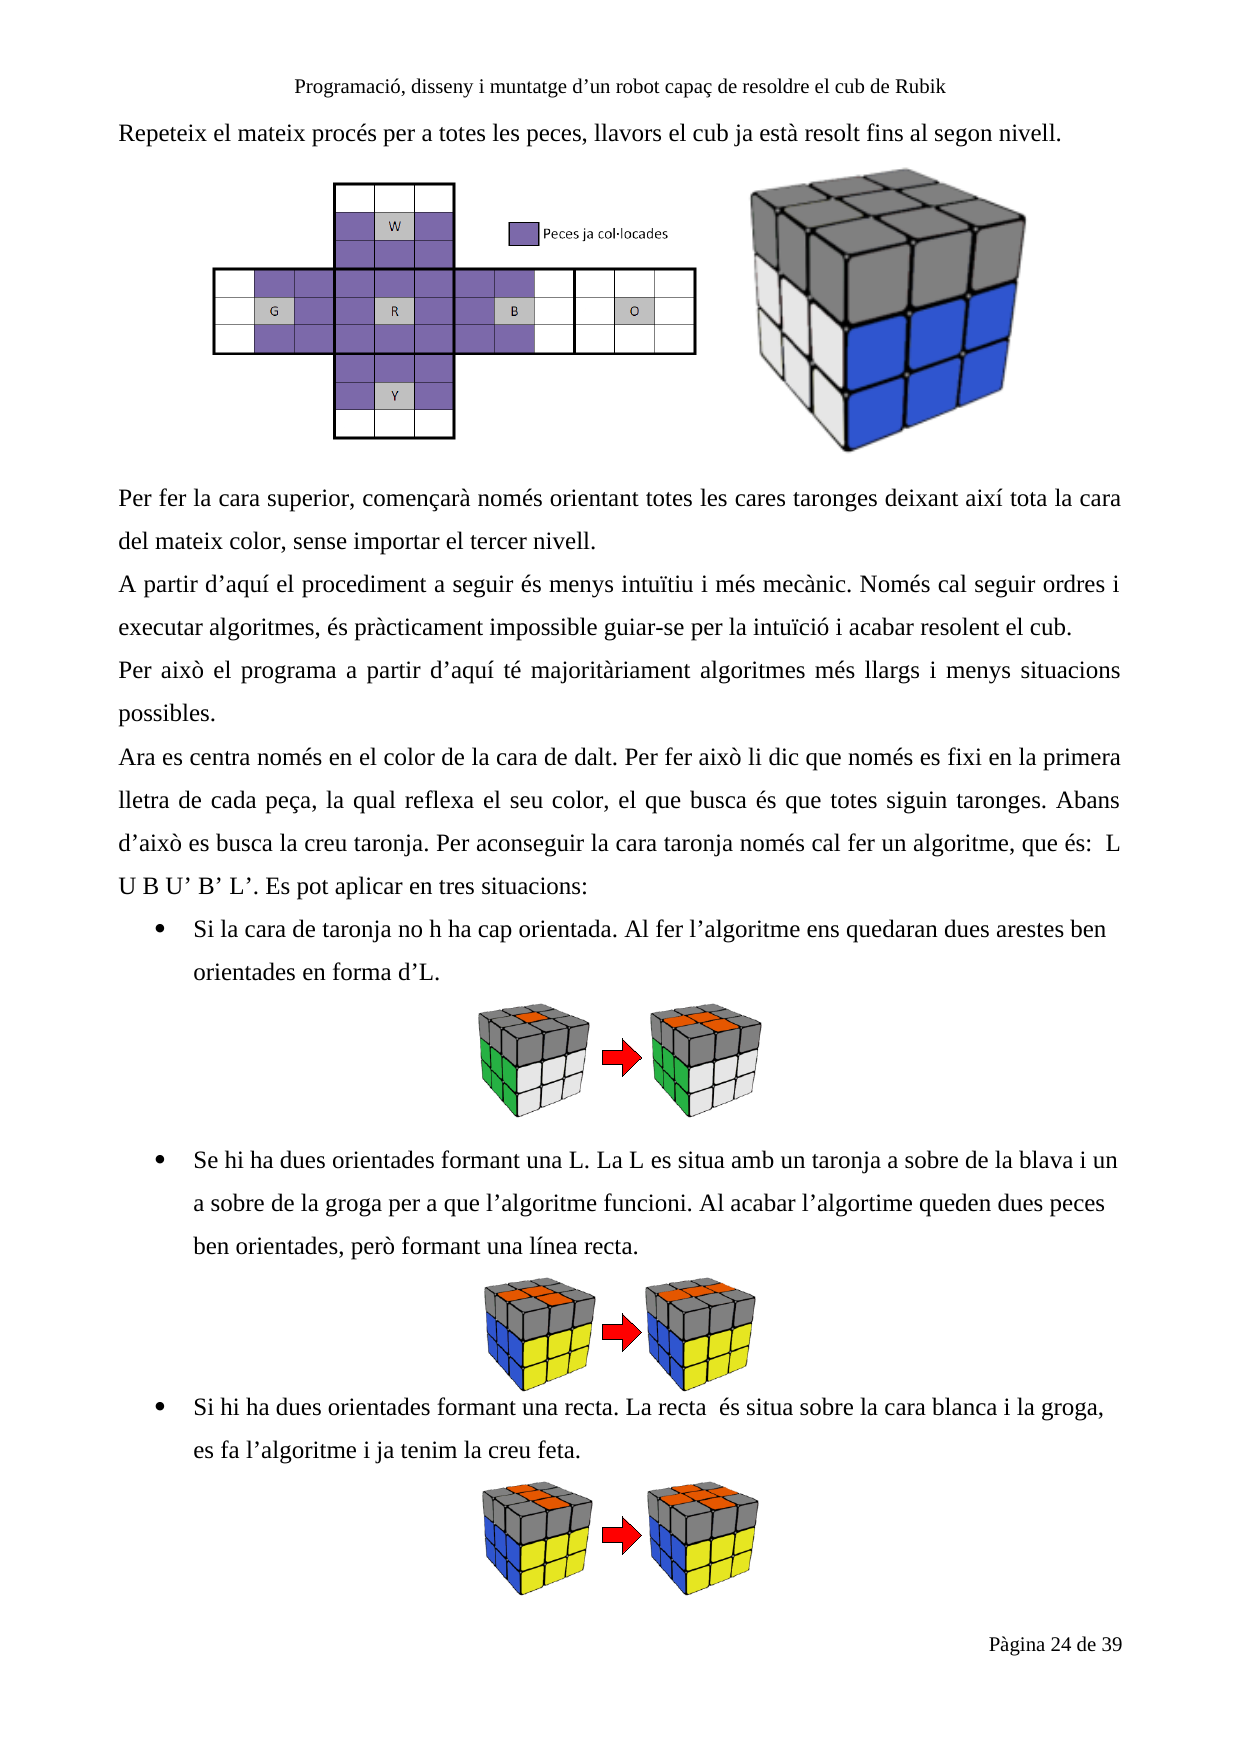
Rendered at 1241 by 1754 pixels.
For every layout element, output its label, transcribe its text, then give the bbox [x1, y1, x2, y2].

picture [198, 161, 709, 457]
picture [737, 161, 1042, 457]
text Per això el programa a partir d’aquí té majoritàriament algoritmes més llargs i menys situacions possibles. [118, 655, 1122, 727]
picture [476, 1000, 592, 1119]
picture [646, 1478, 761, 1597]
picture [482, 1274, 598, 1393]
list Si la cara de taronja no h ha cap orientada. Al fer l’algoritme ens quedaran dues arestes ben orientades en forma d’L. [156, 914, 1122, 986]
text Ara es centra només en el color de la cara de dalt. Per fer això li dic que només es fixi en la primera lletra de cada peça, la qual reflexa el seu color, el que busca és que totes siguin taronges. Abans d’això es busca la creu taronja. Per aconseguir la cara taronja només cal fer un algoritme, que és: L U B U’ B’ L’. Es pot aplicar en tres situacions: [118, 742, 1122, 900]
picture [648, 1000, 764, 1119]
picture [643, 1274, 758, 1393]
text A partir d’aquí el procediment a seguir és menys intuïtiu i més mecànic. Només cal seguir ordres i executar algoritmes, és pràcticament impossible guiar-se per la intuïció i acabar resolent el cub. [118, 569, 1122, 641]
picture [480, 1478, 595, 1597]
text Repeteix el mateix procés per a totes les peces, llavors el cub ja està resolt fins al segon nivell. [118, 118, 1122, 147]
list Si hi ha dues orientades formant una recta. La recta és situa sobre la cara blanca i la groga, es fa l’algoritme i ja tenim la creu feta. [156, 1392, 1122, 1464]
list Se hi ha dues orientades formant una L. La L es situa amb un taronja a sobre de la blava i un a sobre de la groga per a que l’algoritme funcioni. Al acabar l’algortime queden dues peces ben orientades, però formant una línea recta. [156, 1145, 1122, 1260]
text Per fer la cara superior, començarà només orientant totes les cares taronges deixant així tota la cara del mateix color, sense importar el tercer nivell. [118, 483, 1122, 555]
